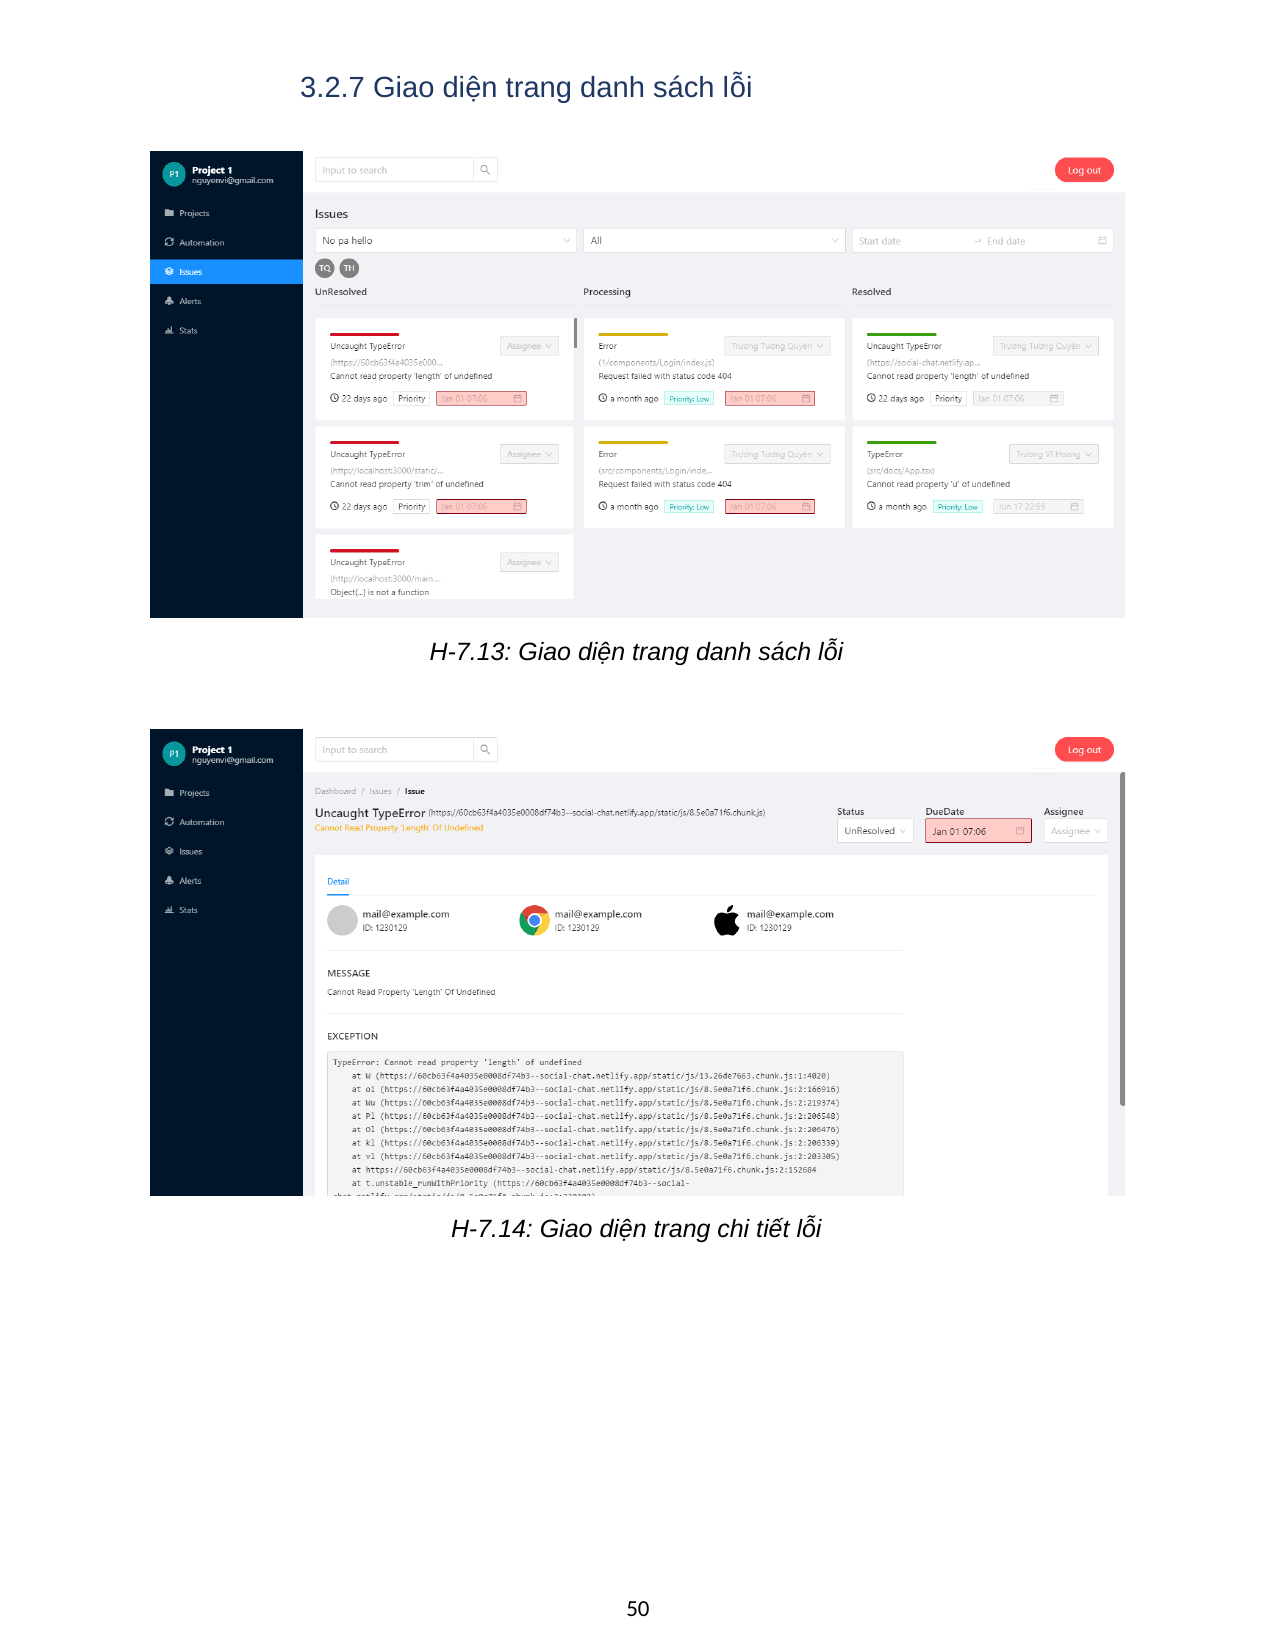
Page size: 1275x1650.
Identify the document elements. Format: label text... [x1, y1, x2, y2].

subtitle 3.2.7 Giao diện trang danh sách lỗi [225, 70, 1125, 103]
text H-7.14: Giao diện trang chi tiết lỗi [150, 1214, 1125, 1243]
picture [150, 729, 1125, 1196]
text H-7.13: Giao diện trang danh sách lỗi [150, 637, 1125, 665]
picture [150, 151, 1125, 618]
